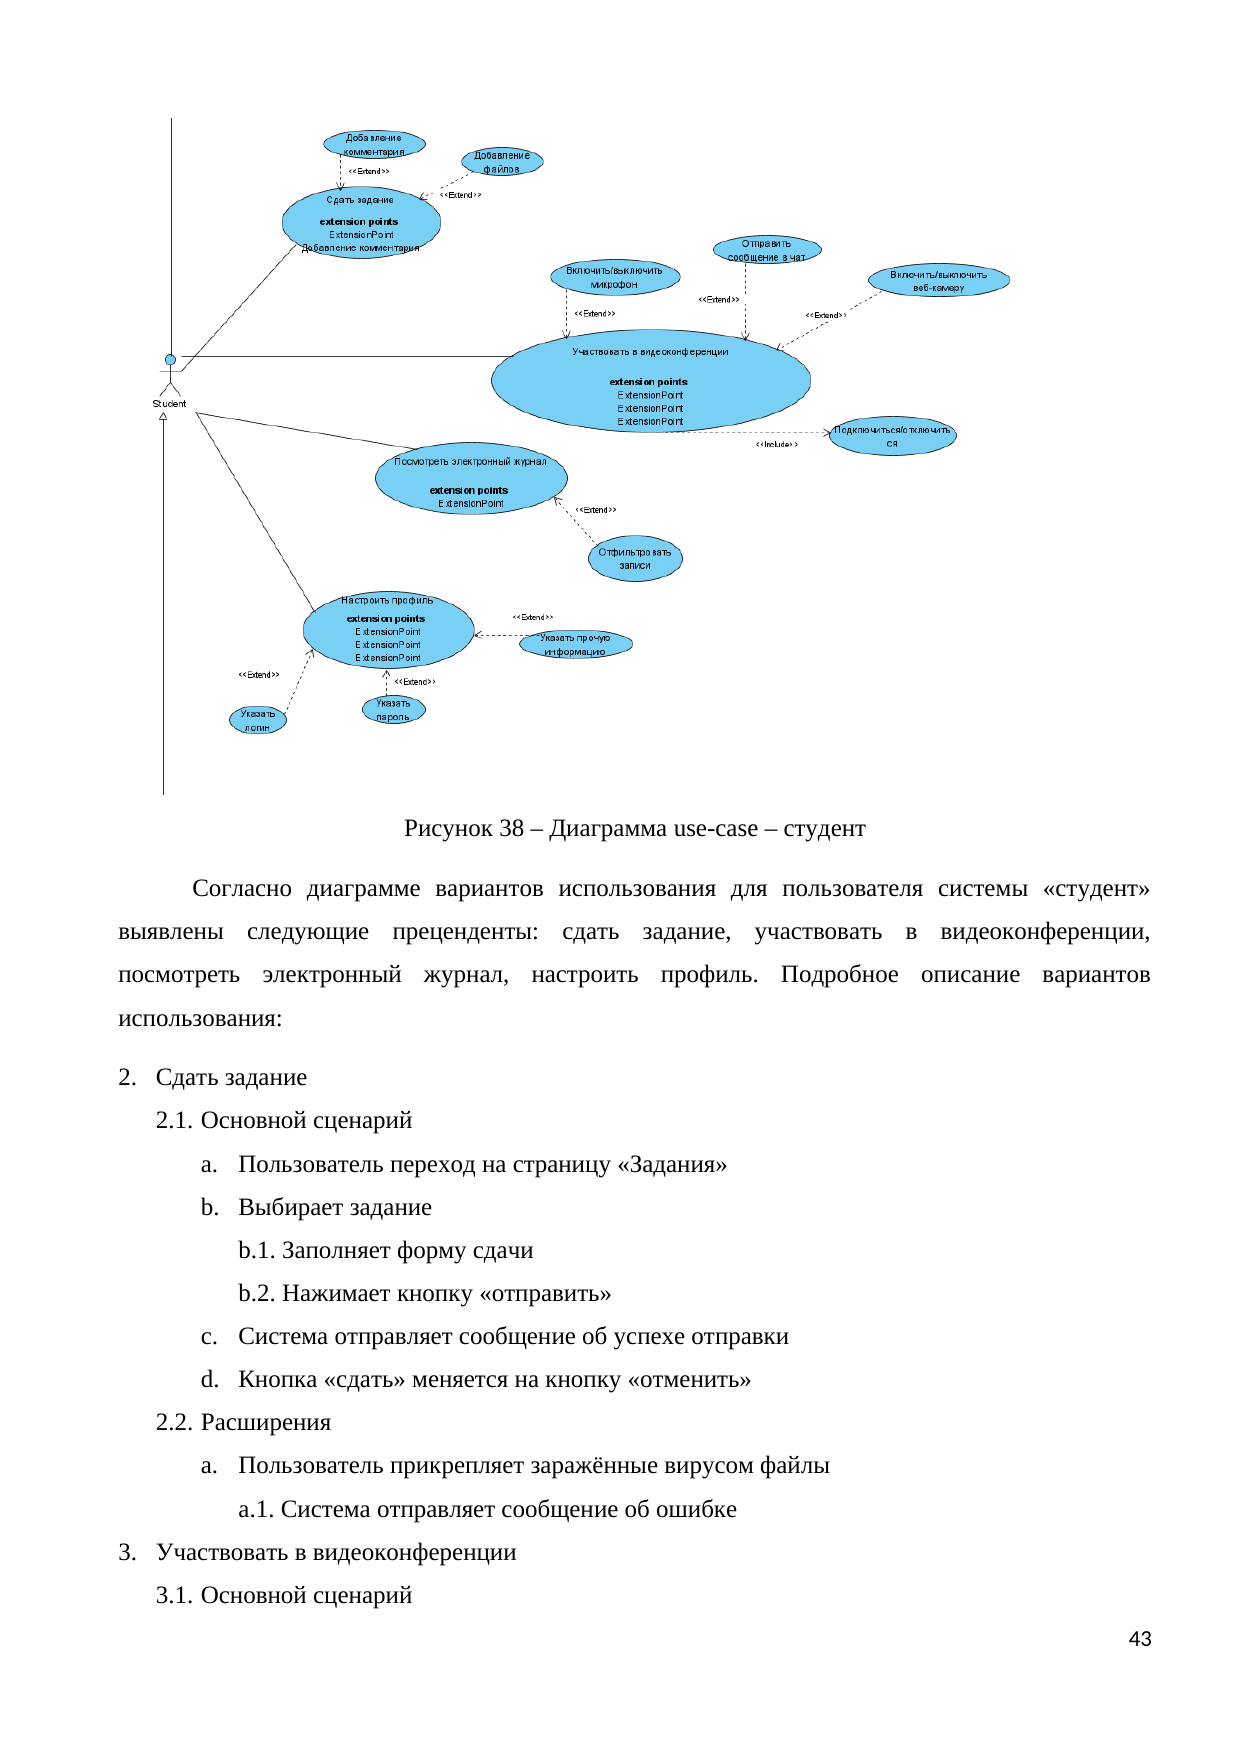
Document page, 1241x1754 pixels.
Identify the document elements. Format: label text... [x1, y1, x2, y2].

list Расширения [156, 1407, 1152, 1436]
list Выбирает задание [201, 1192, 1152, 1221]
list b.1. Заполняет форму сдачи [238, 1235, 1152, 1264]
picture [118, 118, 1050, 795]
list b.2. Нажимает кнопку «отправить» [238, 1278, 1152, 1307]
list a.1. Система отправляет сообщение об ошибке [238, 1494, 1152, 1522]
list Кнопка «сдать» меняется на кнопку «отменить» [201, 1364, 1152, 1393]
list Основной сценарий [156, 1106, 1152, 1134]
list Пользователь переход на страницу «Задания» [201, 1149, 1152, 1177]
text Рисунок 38 – Диаграмма use-case – студент [118, 813, 1152, 842]
list Пользователь прикрепляет заражённые вирусом файлы [201, 1451, 1152, 1479]
list Основной сценарий [156, 1580, 1152, 1609]
list Участвовать в видеоконференции [118, 1537, 1152, 1566]
list Сдать задание [118, 1062, 1152, 1091]
list Система отправляет сообщение об успехе отправки [201, 1321, 1152, 1350]
text Согласно диаграмме вариантов использования для пользователя системы «студент» выявлены следующие преценденты: сдать задание, участвовать в видеоконференции, посмотреть электронный журнал, настроить профиль. Подробное описание вариантов использования: [118, 873, 1152, 1031]
